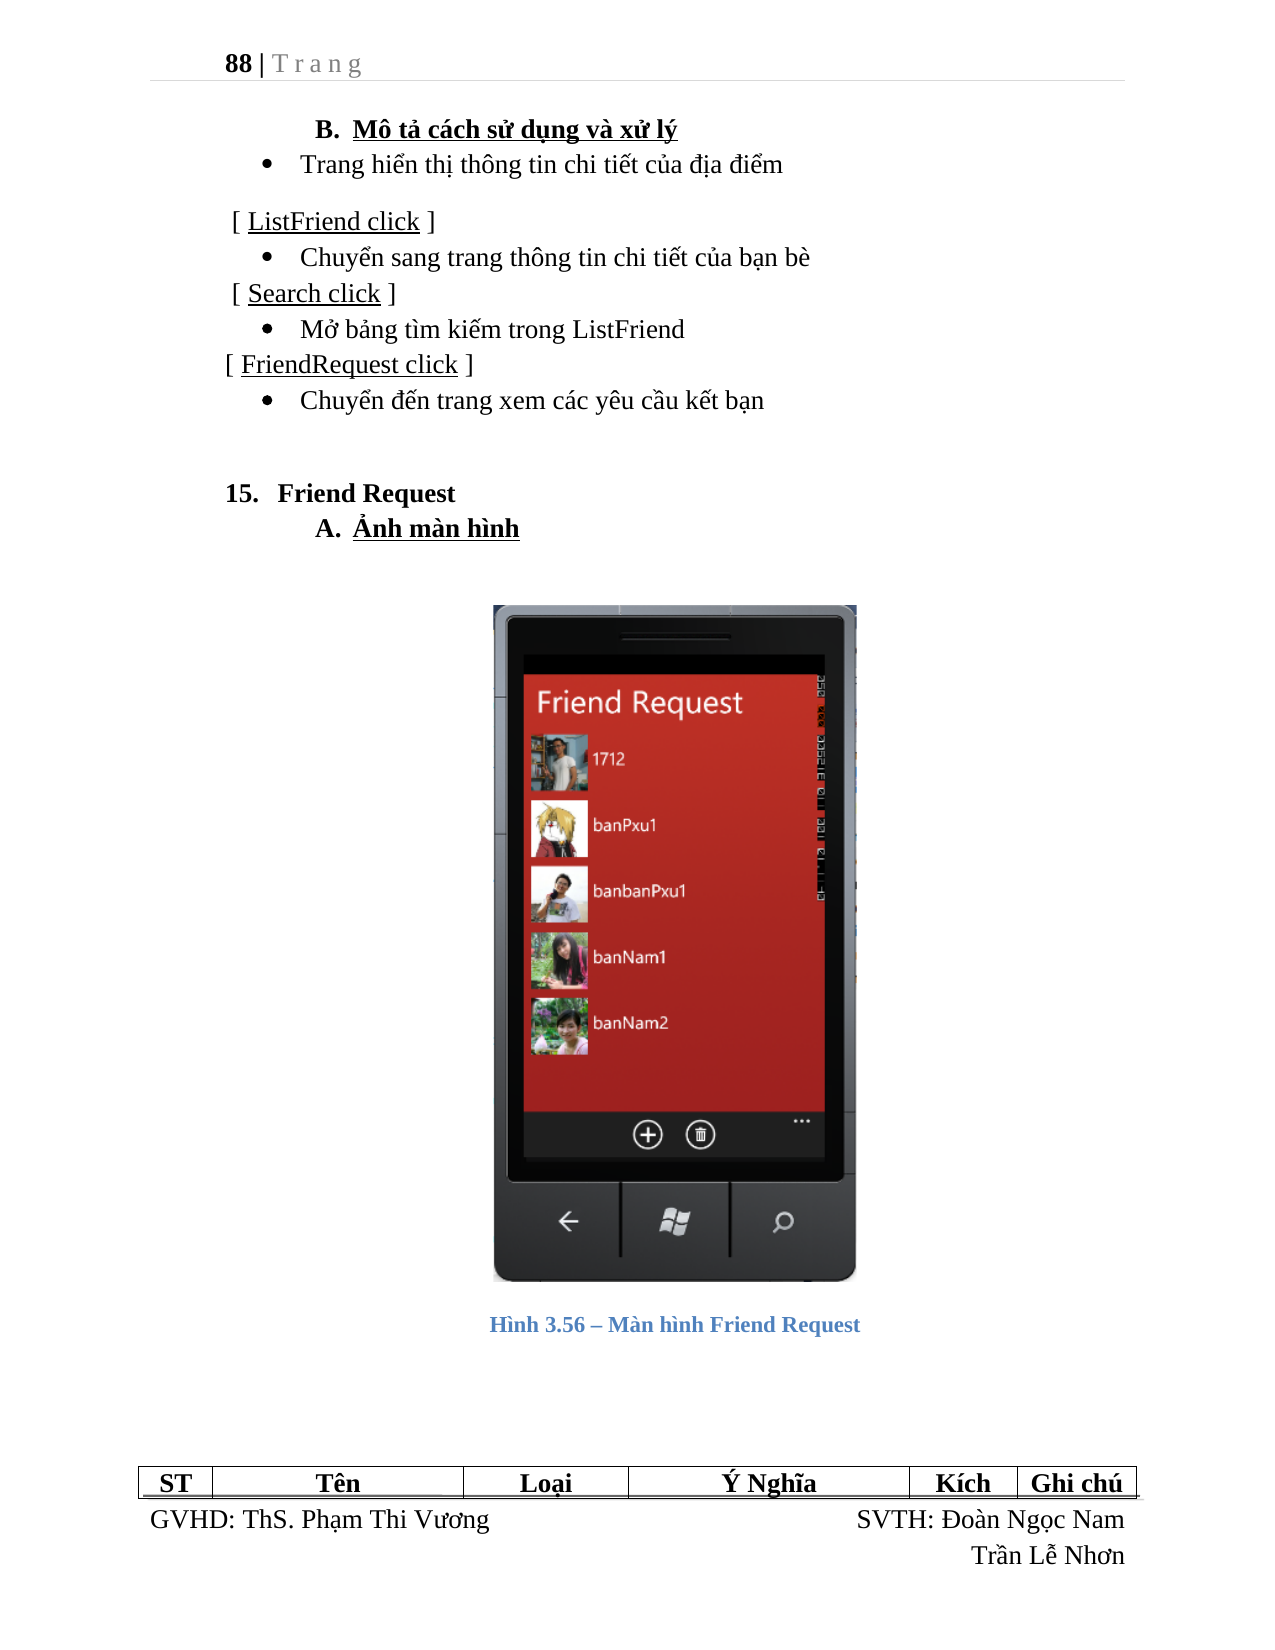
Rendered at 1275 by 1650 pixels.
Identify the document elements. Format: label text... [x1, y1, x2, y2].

table_header Loại [464, 1467, 628, 1498]
table_header STT [139, 1467, 212, 1498]
table_header Kích hoạt [910, 1467, 1017, 1498]
list Mô tả cách sử dụng và xử lý [315, 113, 1125, 144]
table_header Tên [213, 1467, 463, 1498]
list Mở bảng tìm kiếm trong ListFriend [262, 313, 1125, 344]
list Friend Request [225, 477, 1125, 508]
table_header Ý Nghĩa [629, 1467, 909, 1498]
table_header Ghi chú [1018, 1467, 1136, 1498]
list Ảnh màn hình [315, 513, 1125, 544]
list Chuyển đến trang xem các yêu cầu kết bạn [262, 384, 1125, 416]
list Chuyển sang trang thông tin chi tiết của bạn bè [262, 241, 1125, 272]
picture [493, 605, 857, 1282]
text [ ListFriend click ] [150, 205, 1125, 236]
text [ Search click ] [150, 277, 1125, 308]
list Trang hiển thị thông tin chi tiết của địa điểm [262, 148, 1125, 180]
text [ FriendRequest click ] [150, 349, 1125, 380]
